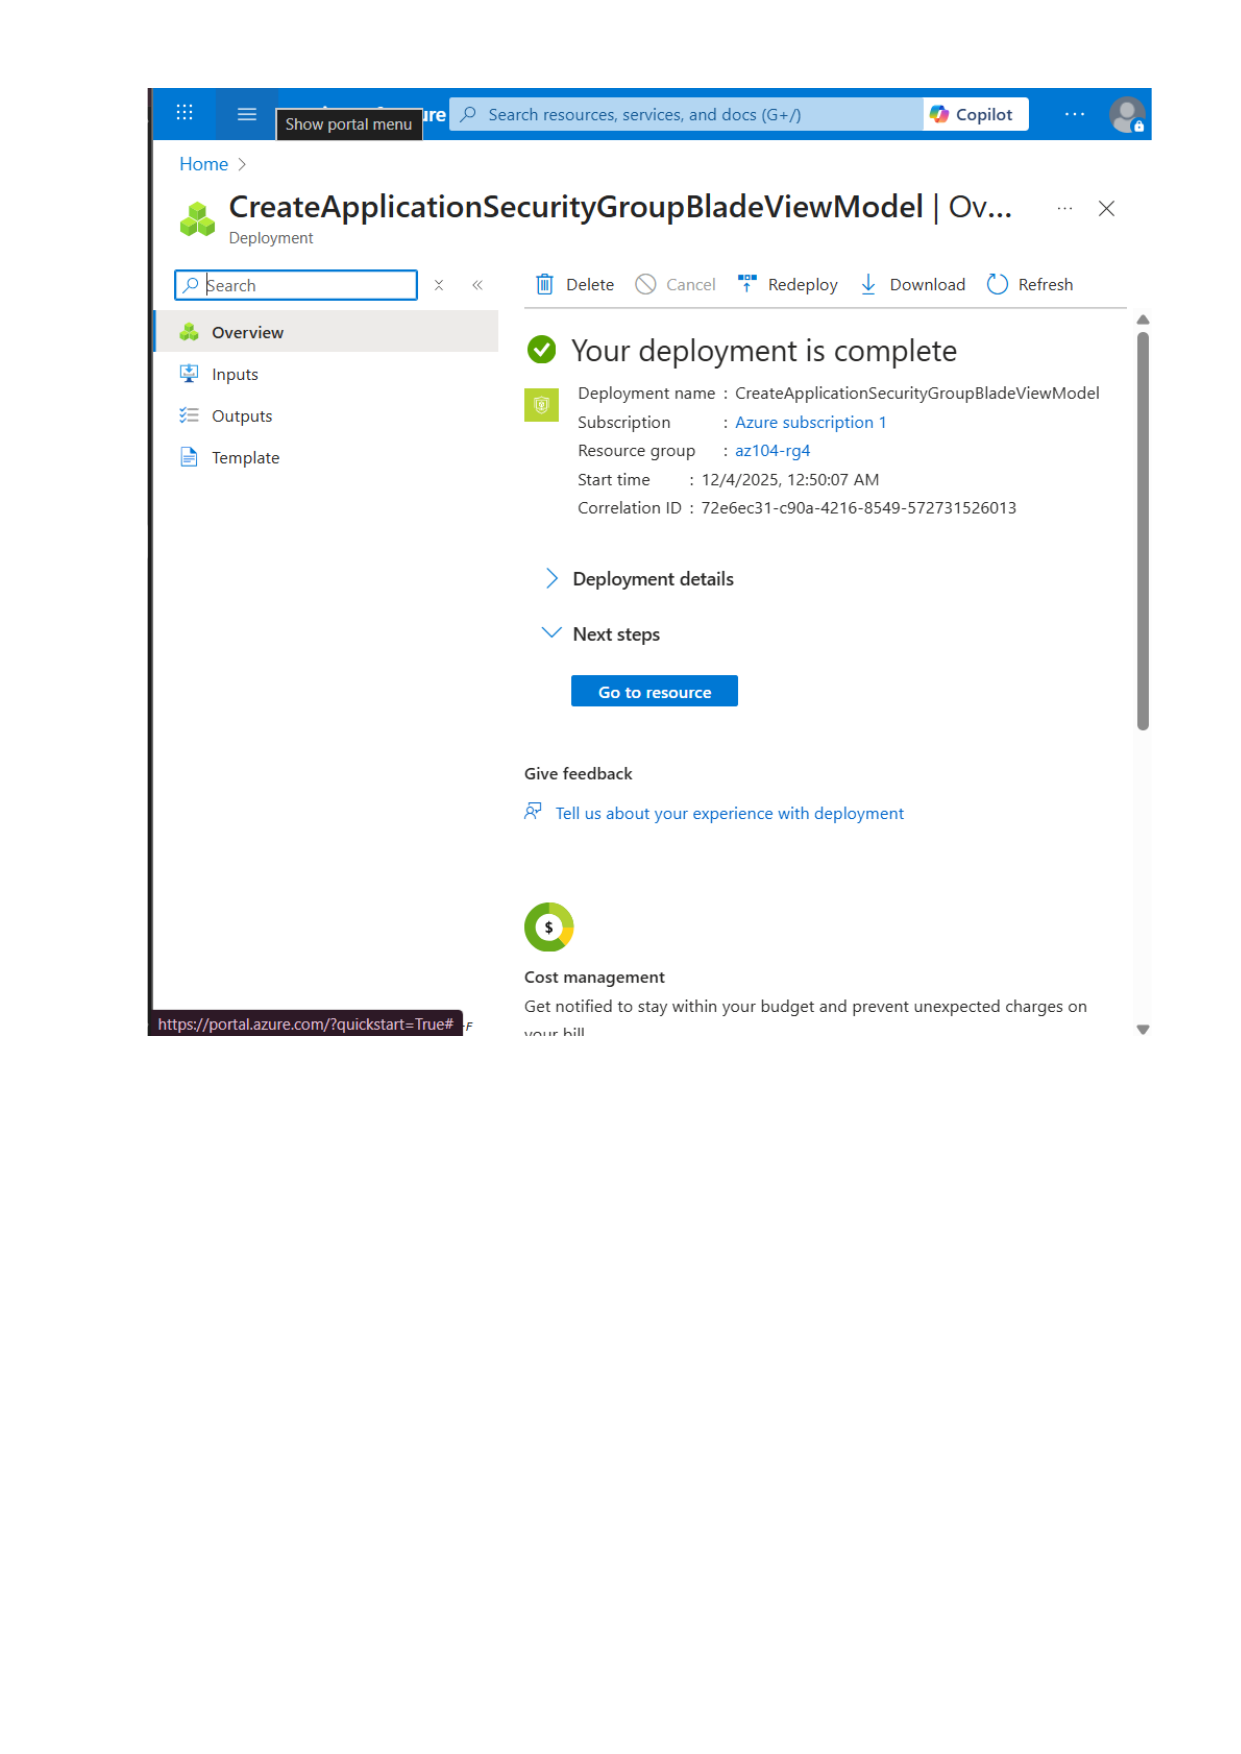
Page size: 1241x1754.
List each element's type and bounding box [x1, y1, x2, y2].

picture [147, 88, 1152, 1036]
